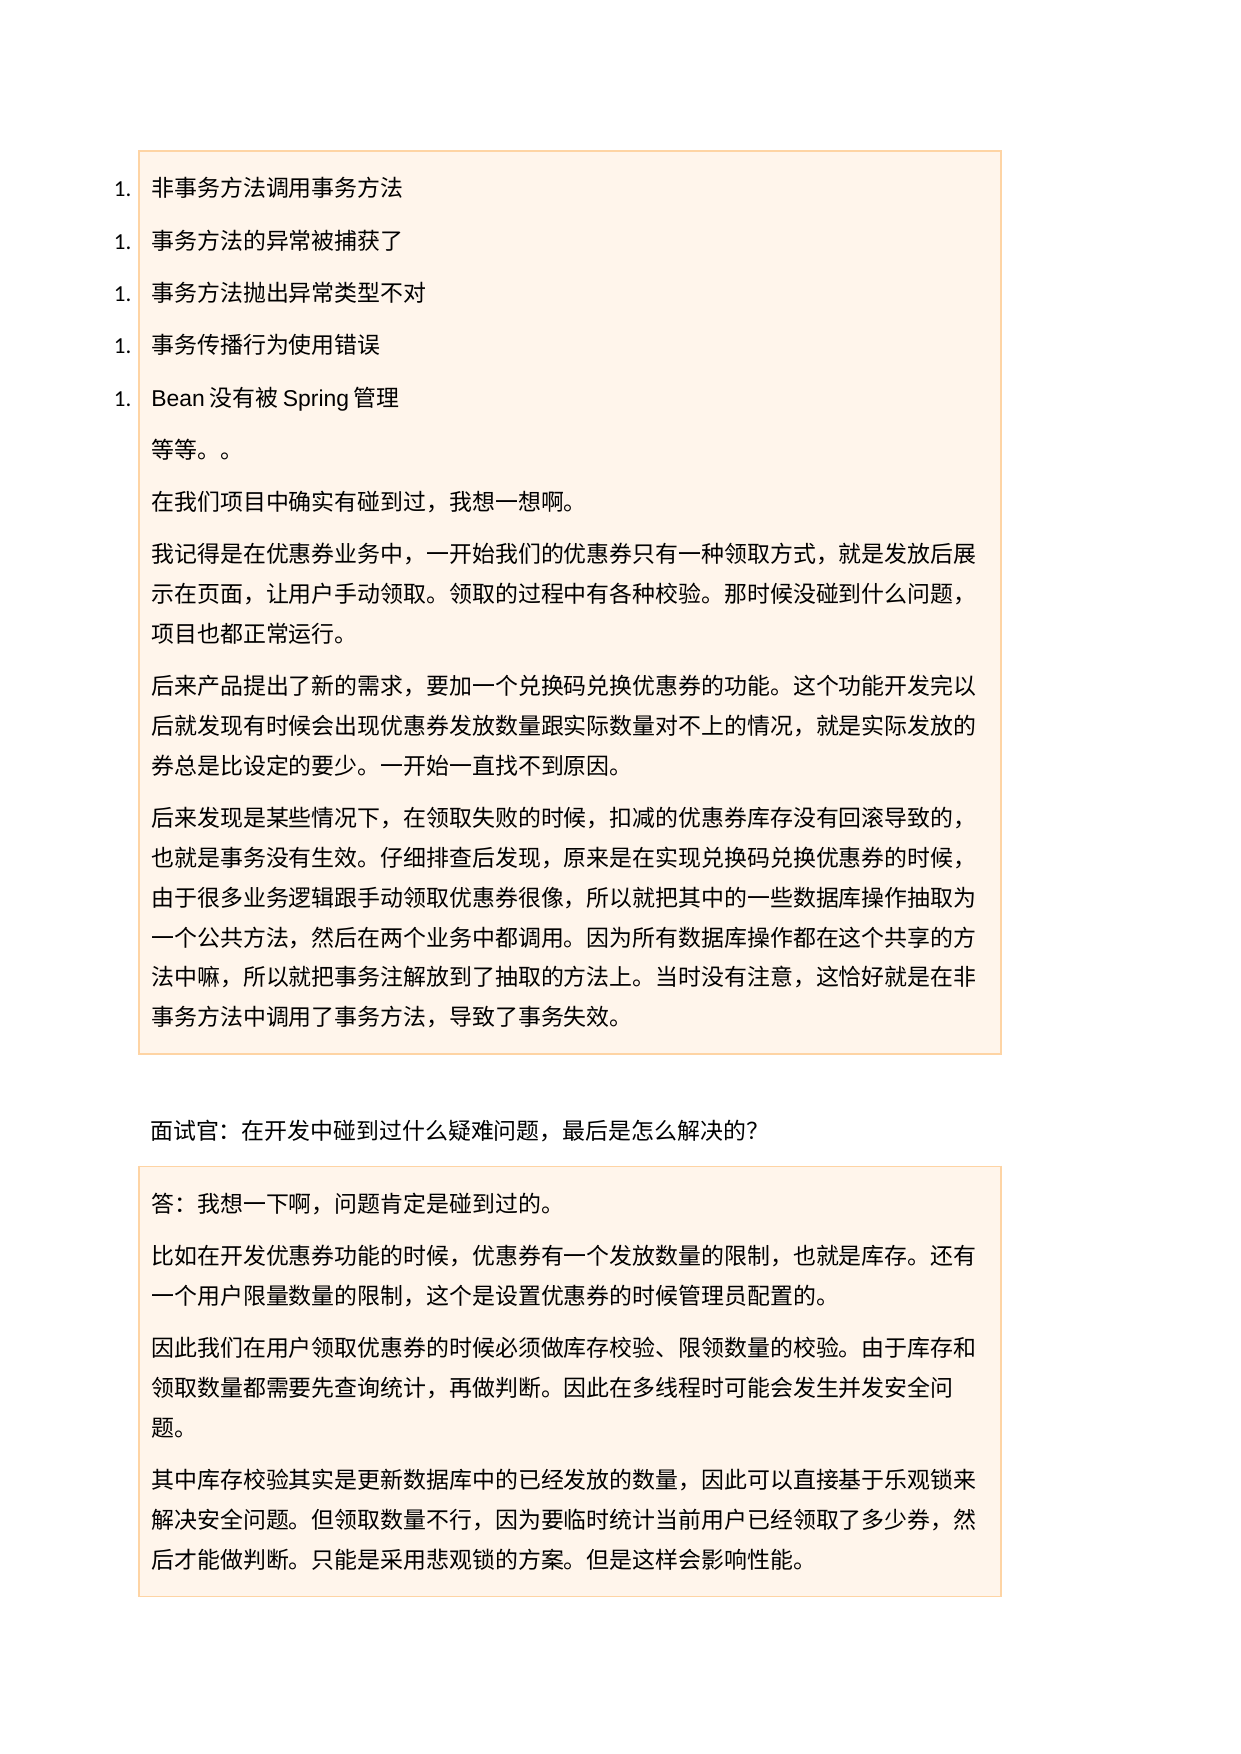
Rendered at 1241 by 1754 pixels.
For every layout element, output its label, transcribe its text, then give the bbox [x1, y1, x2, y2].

text 面试官：在开发中碰到过什么疑难问题，最后是怎么解决的？ [150, 1113, 1090, 1146]
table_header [140, 1167, 1000, 1596]
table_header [140, 152, 1000, 1053]
